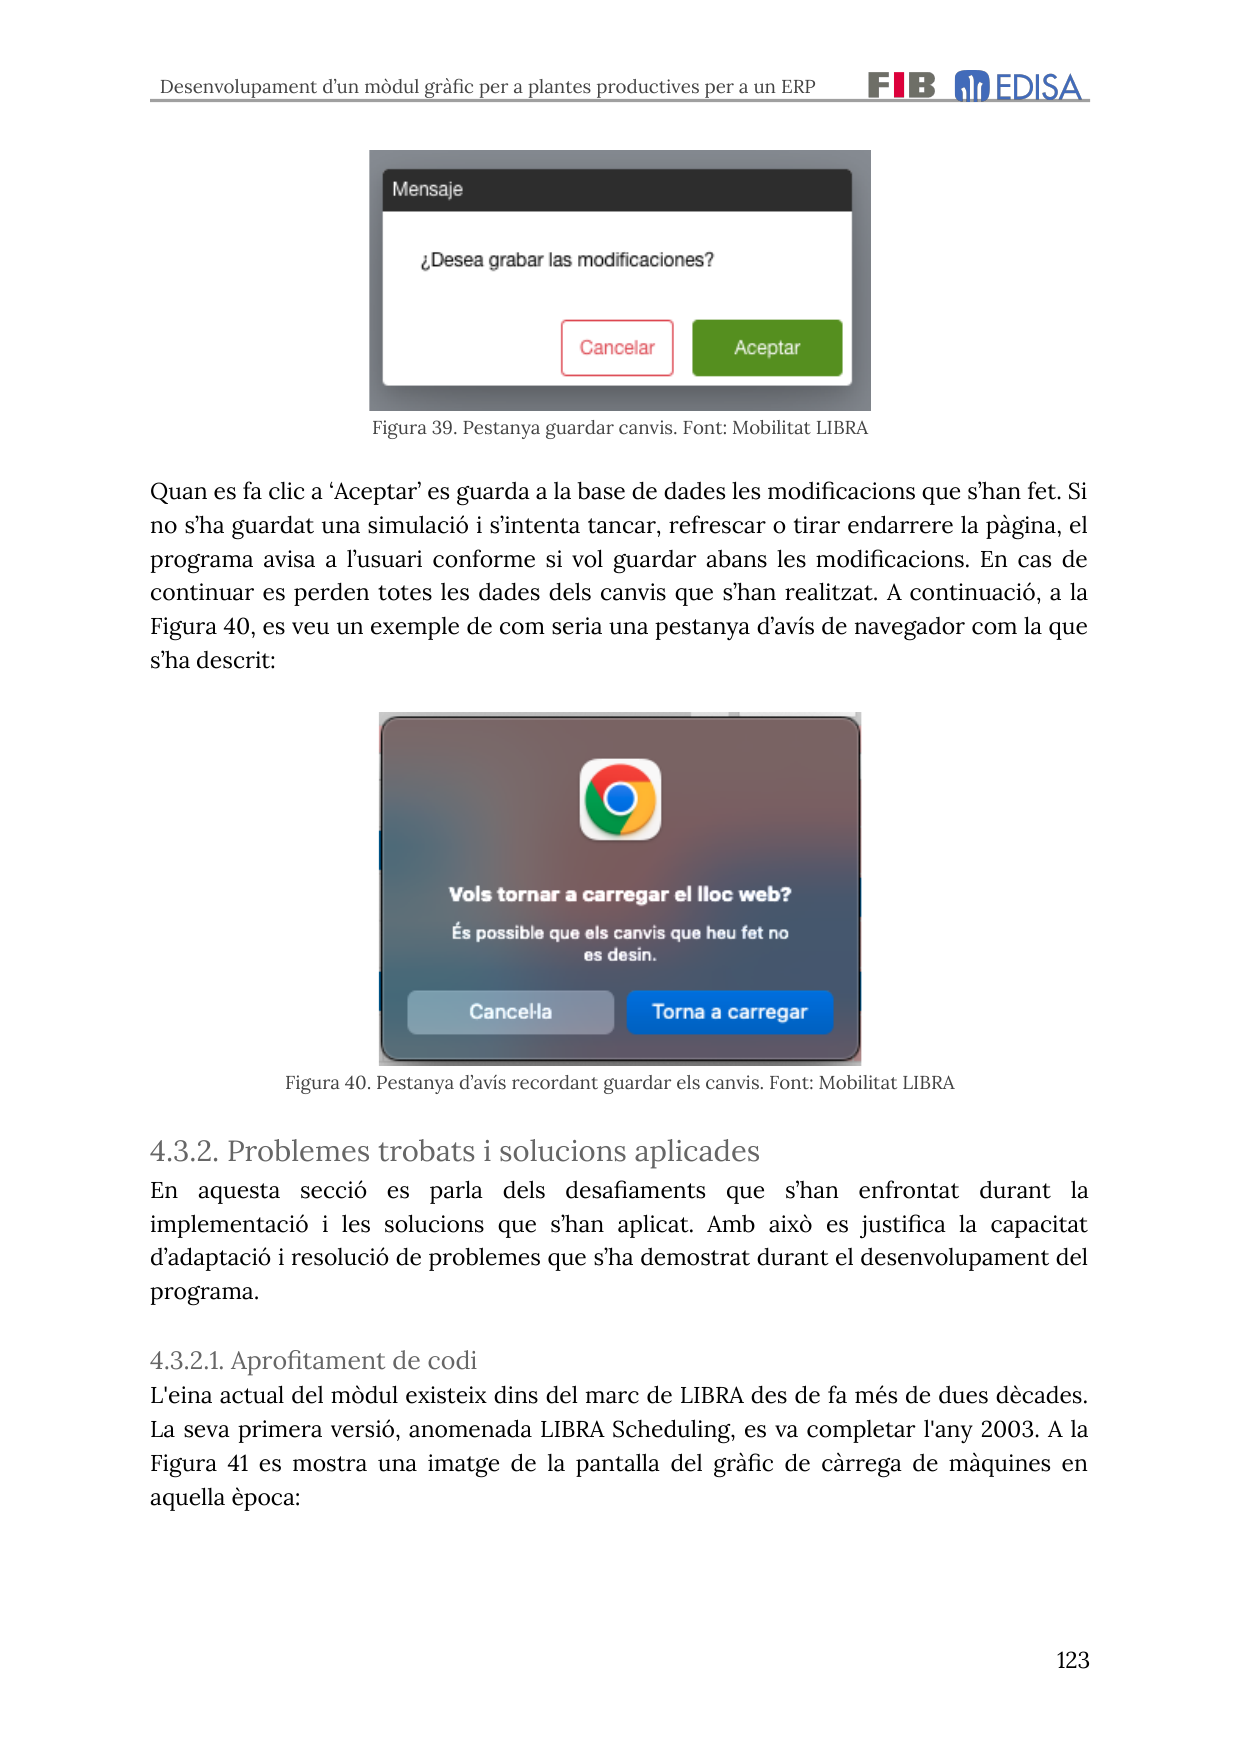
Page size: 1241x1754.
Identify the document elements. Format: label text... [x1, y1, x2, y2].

text 4.3.2. Problemes trobats i solucions aplicades [150, 1132, 1090, 1170]
text En aquesta secció es parla dels desafiaments que s’han enfrontat durant la implementació i les solucions que s’han aplicat. Amb això es justifica la capacitat d’adaptació i resolució de problemes que s’ha demostrat durant el desenvolupament del programa. [150, 1175, 1090, 1306]
text Quan es fa clic a ‘Aceptar’ es guarda a la base de dades les modificacions que s’han fet. Si no s’ha guardat una simulació i s’intenta tancar, refrescar o tirar endarrere la pàgina, el programa avisa a l’usuari conforme si vol guardar abans les modificacions. En cas de continuar es perden totes les dades dels canvis que s’han realitzat. A continuació, a la Figura 40, es veu un exemple de com seria una pestanya d’avís de navegador com la que s’ha descrit: [150, 477, 1090, 675]
picture [857, 70, 938, 102]
picture [954, 70, 1082, 102]
picture [369, 150, 871, 411]
text Figura 39. Pestanya guardar canvis. Font: Mobilitat LIBRA [150, 415, 1090, 439]
text 4.3.2.1. Aprofitament de codi [150, 1344, 1090, 1376]
picture [378, 712, 862, 1066]
text Figura 40. Pestanya d’avís recordant guardar els canvis. Font: Mobilitat LIBRA [150, 1070, 1090, 1128]
text L'eina actual del mòdul existeix dins del marc de LIBRA des de fa més de dues dècades. La seva primera versió, anomenada LIBRA Scheduling, es va completar l'any 2003. A la Figura 41 es mostra una imatge de la pantalla del gràfic de càrrega de màquines en aquella època: [150, 1381, 1090, 1511]
